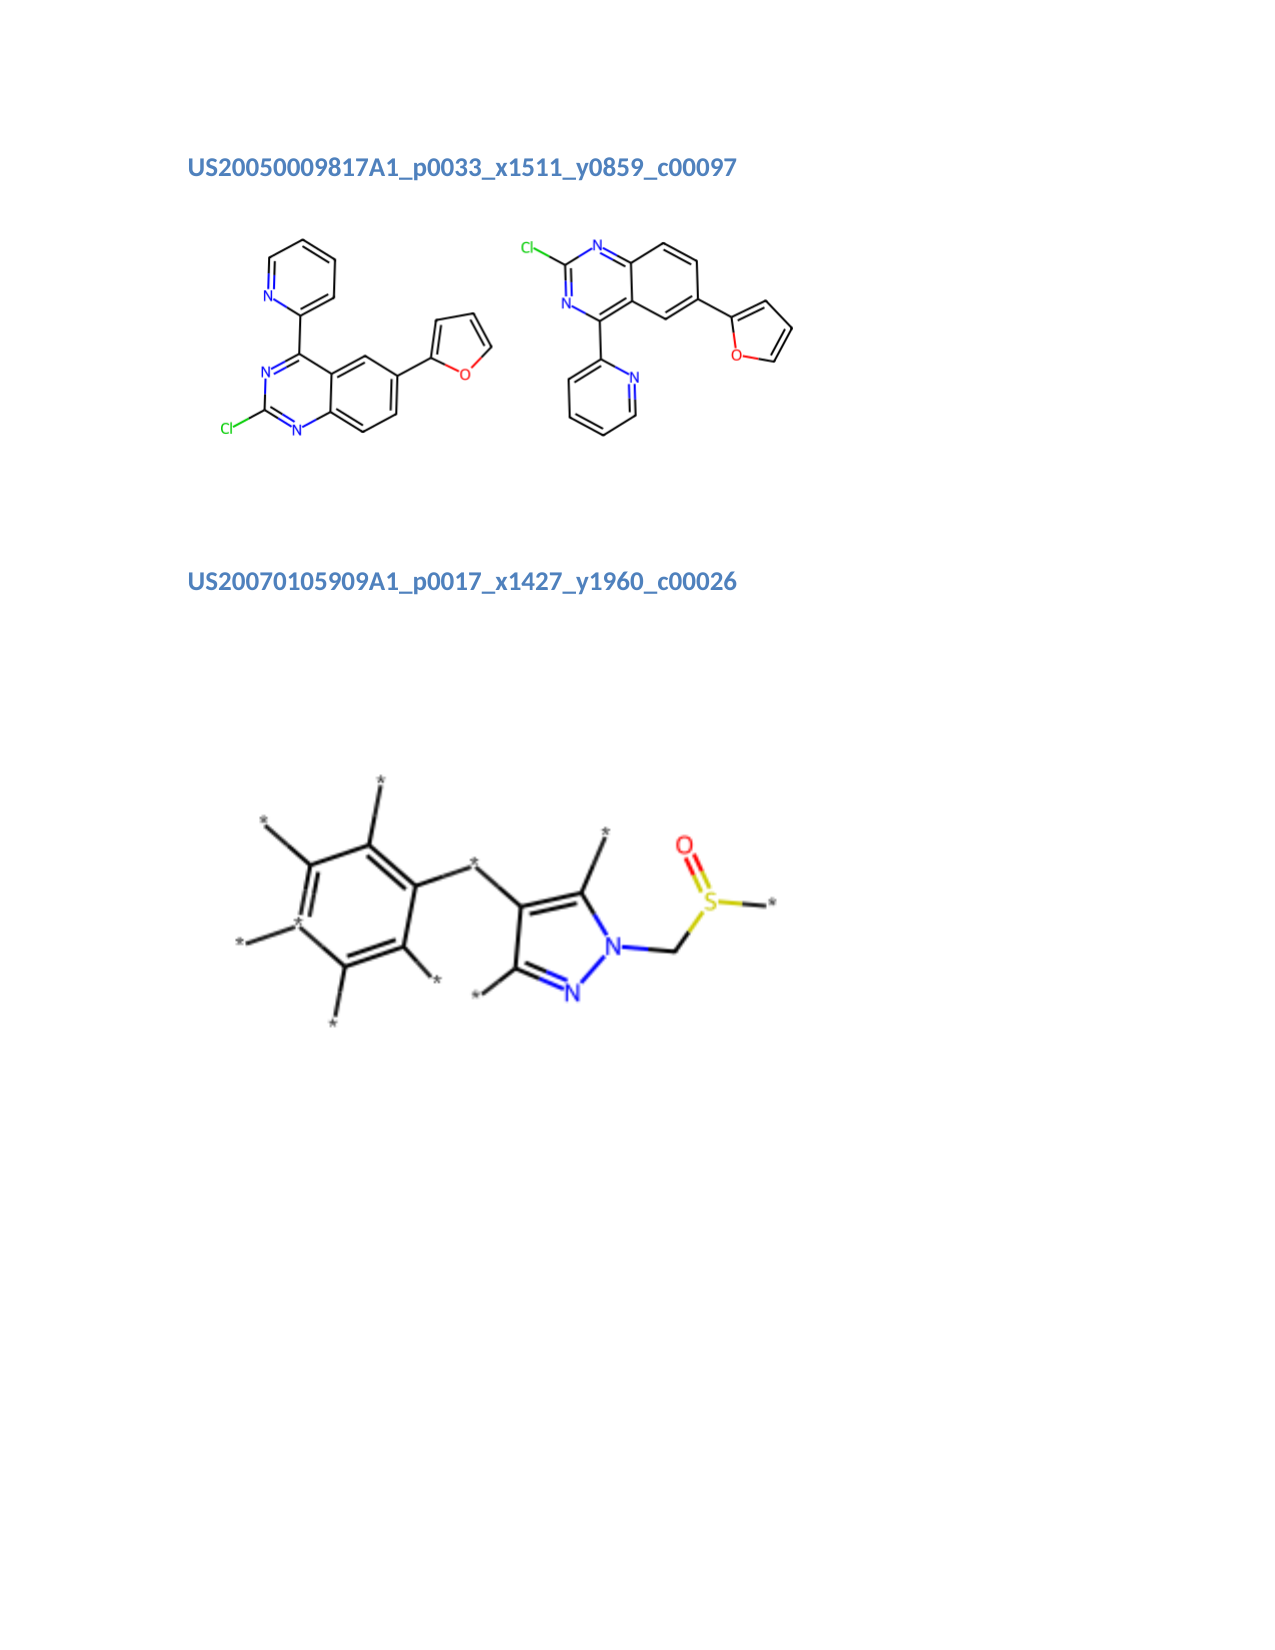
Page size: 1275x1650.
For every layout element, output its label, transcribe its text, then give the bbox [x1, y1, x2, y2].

subtitle US20050009817A1_p0033_x1511_y0859_c00097 [187, 150, 1087, 183]
picture [206, 601, 807, 1202]
picture [206, 187, 807, 488]
subtitle US20070105909A1_p0017_x1427_y1960_c00026 [187, 564, 1087, 597]
